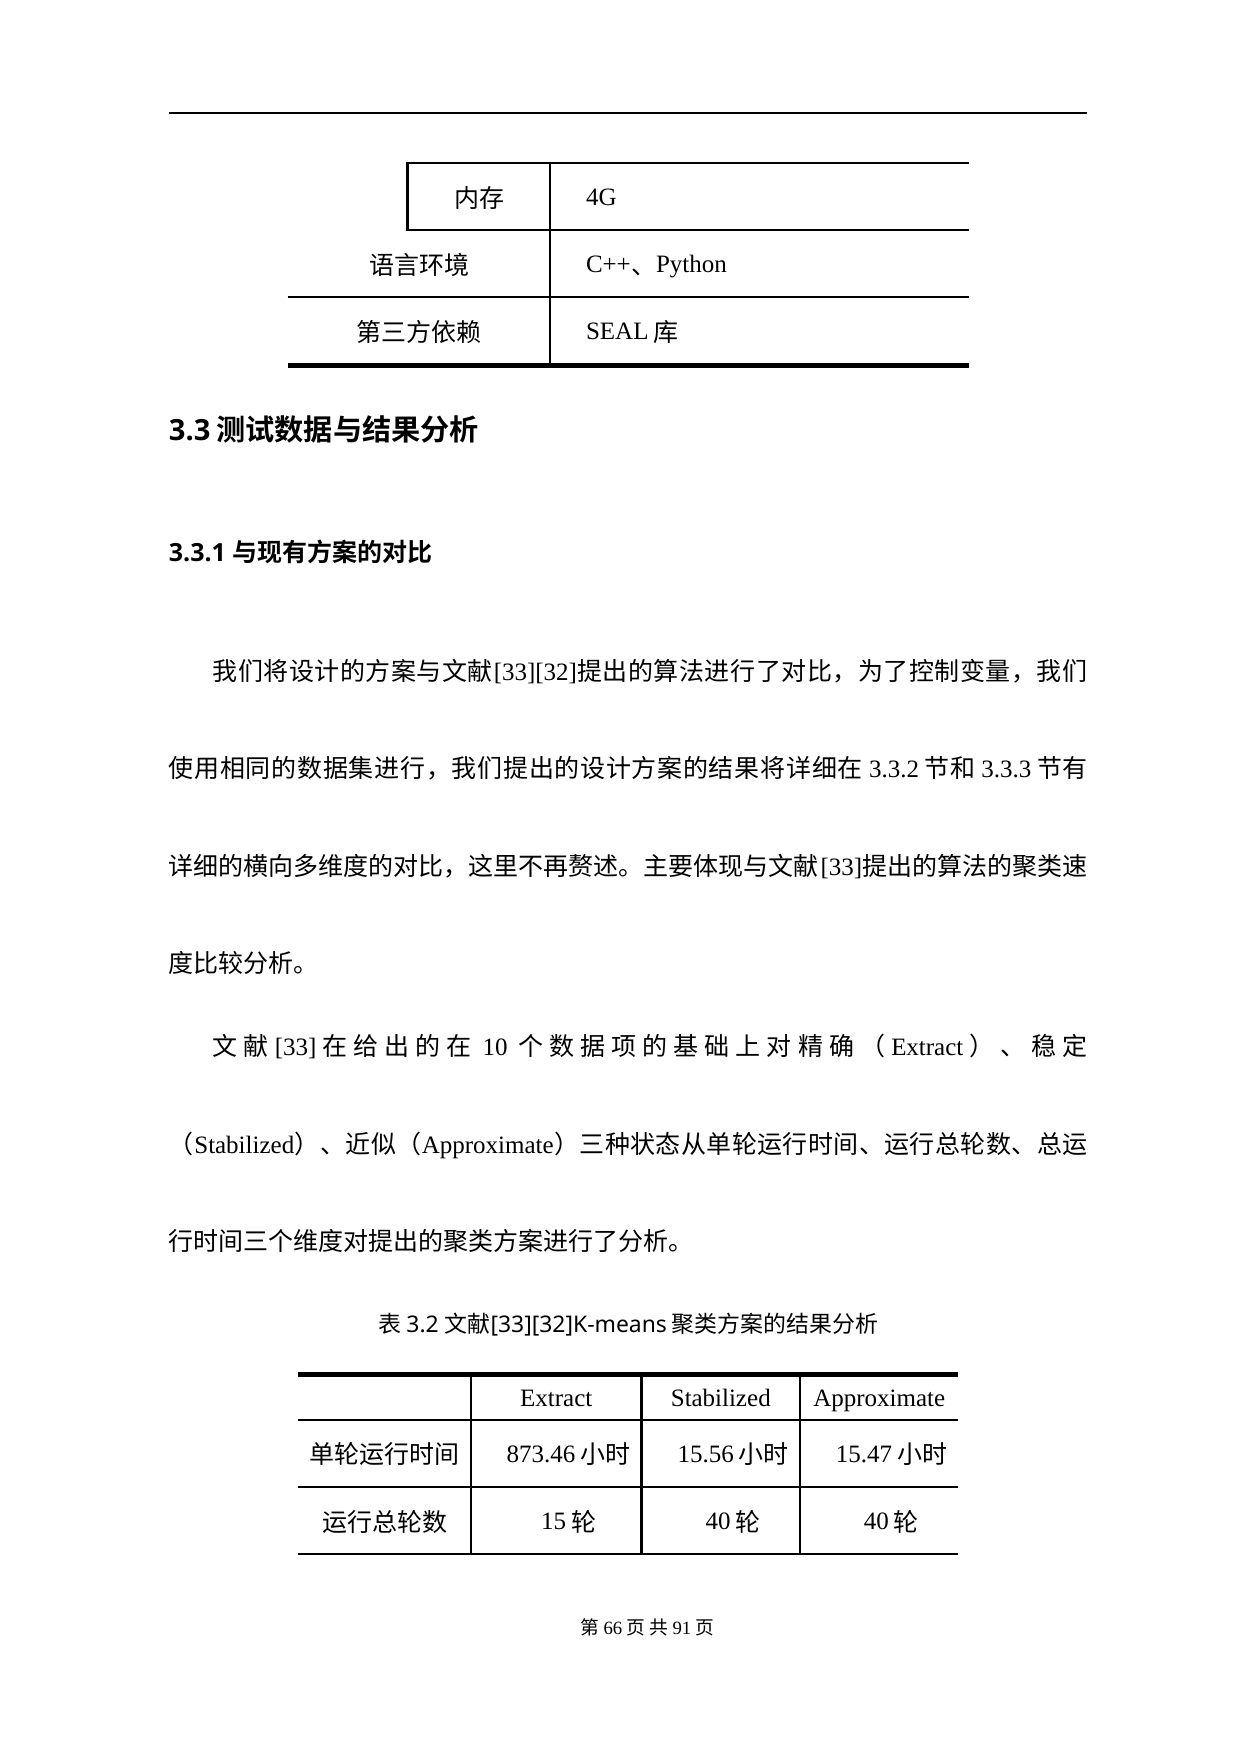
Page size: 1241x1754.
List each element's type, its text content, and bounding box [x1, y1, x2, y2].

table_cell 873.46小时 [472, 1421, 640, 1486]
table_cell 单轮运行时间 [298, 1421, 470, 1486]
table_cell 内存 [409, 164, 549, 229]
table_cell 40轮 [643, 1488, 799, 1553]
table_cell 15轮 [472, 1488, 640, 1553]
table_header Approximate [801, 1377, 958, 1418]
table_header Stabilized [643, 1377, 799, 1418]
table_cell 第三方依赖 [288, 298, 549, 363]
table_cell 15.56小时 [643, 1421, 799, 1486]
text 表3.2 文献[33]K-means聚类方案的结果分析 [169, 1290, 1087, 1355]
table_cell 4G [551, 164, 968, 229]
subtitle 3.3.1 与现有方案的对比 [169, 518, 1087, 583]
text 我们将设计的方案与文献[33]提出的算法进行了对比，为了控制变量，我们使用相同的数据集进行，我们提出的设计方案的结果将详细在3.3.2节和3.3.3节有详细的横向多维度的对比，这里不再赘述。主要体现与文献[33]提出的算法的聚类速度比较分析。 [169, 637, 1087, 994]
table_cell SEAL库 [551, 298, 968, 363]
table_cell 40轮 [801, 1488, 958, 1553]
table_cell 15.47小时 [801, 1421, 958, 1486]
table_header Extract [472, 1377, 640, 1418]
table_cell C++、Python [551, 231, 968, 296]
table_header [298, 1377, 470, 1418]
subtitle 3.3测试数据与结果分析 [169, 395, 1087, 460]
text 文献[33]在给出的在10个数据项的基础上对精确（Extract）、稳定（Stabilized）、近似（Approximate）三种状态从单轮运行时间、运行总轮数、总运行时间三个维度对提出的聚类方案进行了分析。 [169, 1012, 1087, 1272]
table_cell 语言环境 [288, 229, 549, 296]
table_cell 运行总轮数 [298, 1488, 470, 1553]
